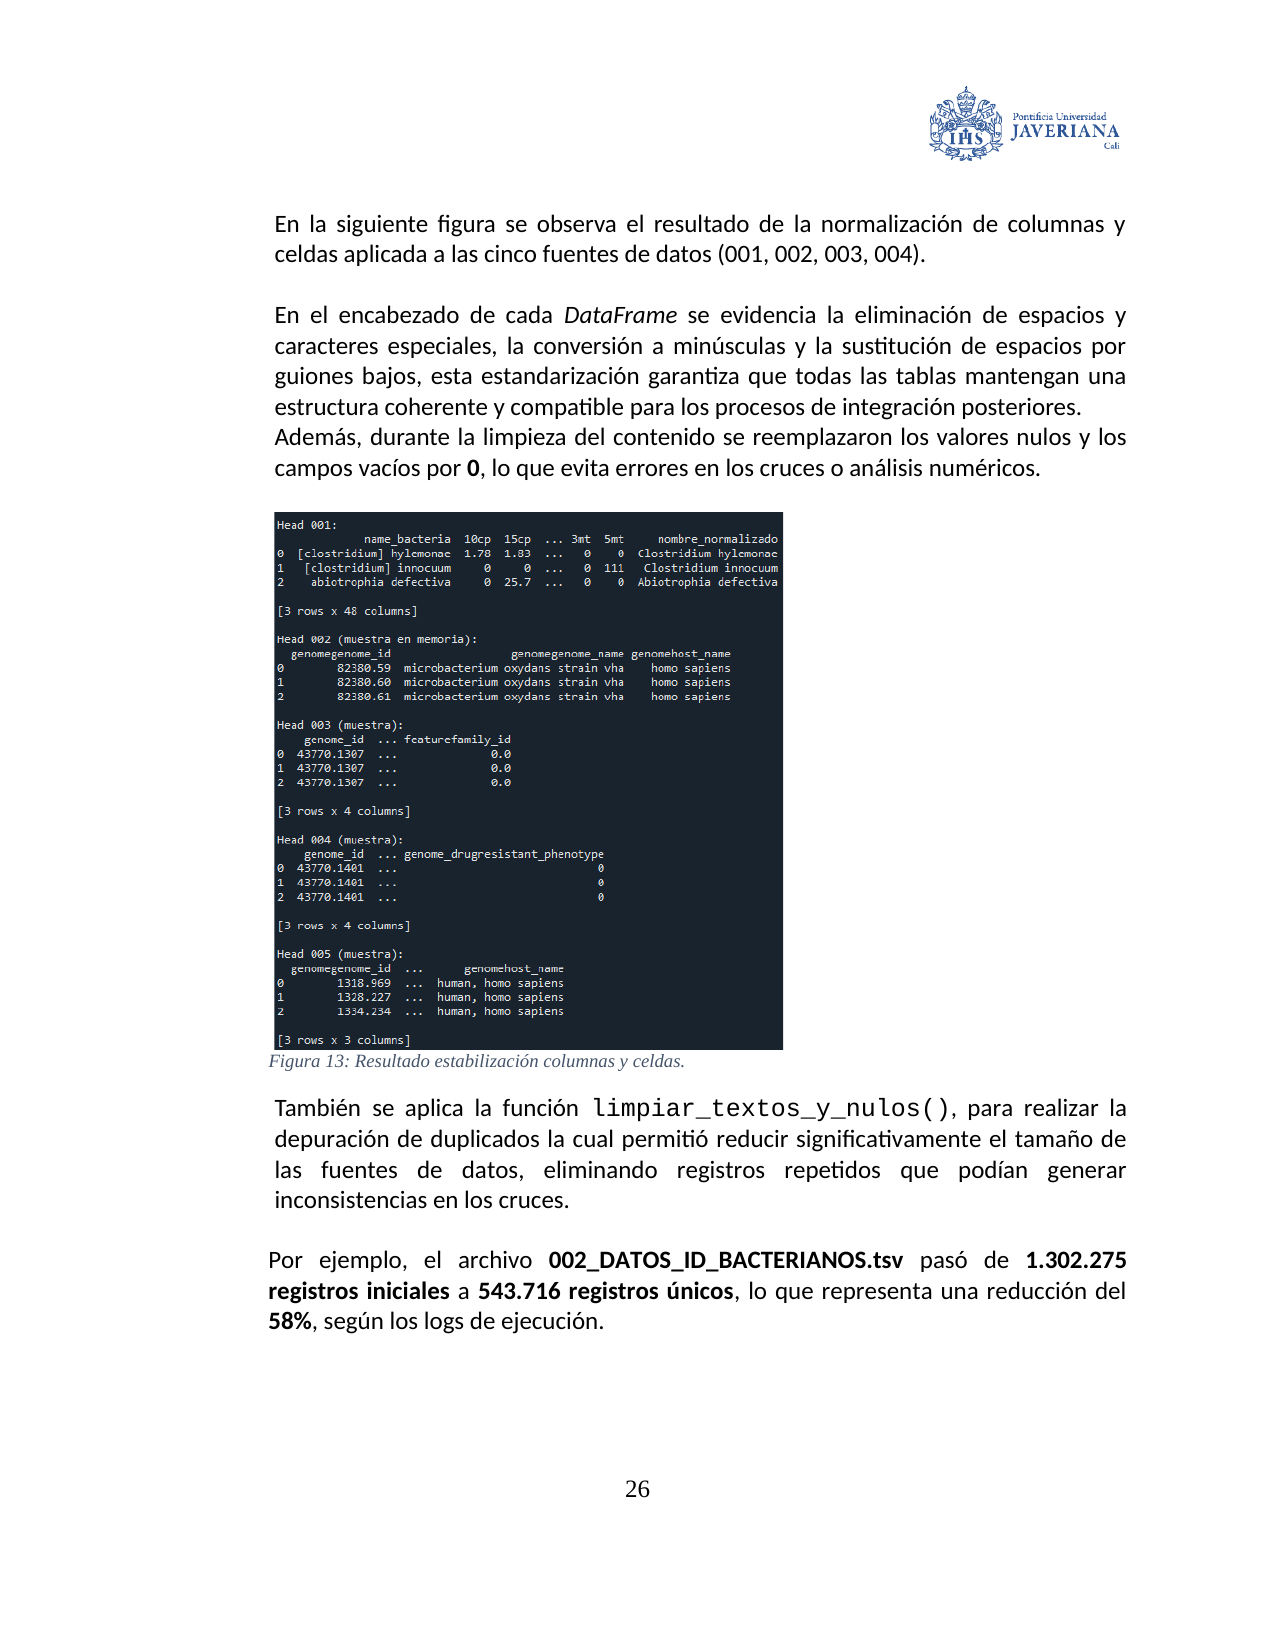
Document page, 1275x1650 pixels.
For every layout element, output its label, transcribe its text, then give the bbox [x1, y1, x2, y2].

text En el encabezado de cada DataFrame se evidencia la eliminación de espacios y caracteres especiales, la conversión a minúsculas y la sustitución de espacios por guiones bajos, esta estandarización garantiza que todas las tablas mantengan una estructura coherente y compatible para los procesos de integración posteriores. [274, 269, 1127, 421]
text Por ejemplo, el archivo 002_DATOS_ID_BACTERIANOS.tsv pasó de 1.302.275 registros iniciales a 543.716 registros únicos, lo que representa una reducción del 58%, según los logs de ejecución. [268, 1244, 1127, 1336]
text En la siguiente figura se observa el resultado de la normalización de columnas y celdas aplicada a las cinco fuentes de datos (001, 002, 003, 004). [274, 208, 1127, 269]
picture [274, 512, 784, 1050]
text También se aplica la función limpiar_textos_y_nulos(), para realizar la depuración de duplicados la cual permitió reducir significativamente el tamaño de las fuentes de datos, eliminando registros repetidos que podían generar inconsistencias en los cruces. [274, 1092, 1127, 1215]
picture [920, 75, 1128, 172]
text Figura 13: Resultado estabilización columnas y celdas. [262, 1049, 1127, 1071]
text Además, durante la limpieza del contenido se reemplazaron los valores nulos y los campos vacíos por 0, lo que evita errores en los cruces o análisis numéricos. [274, 421, 1127, 482]
